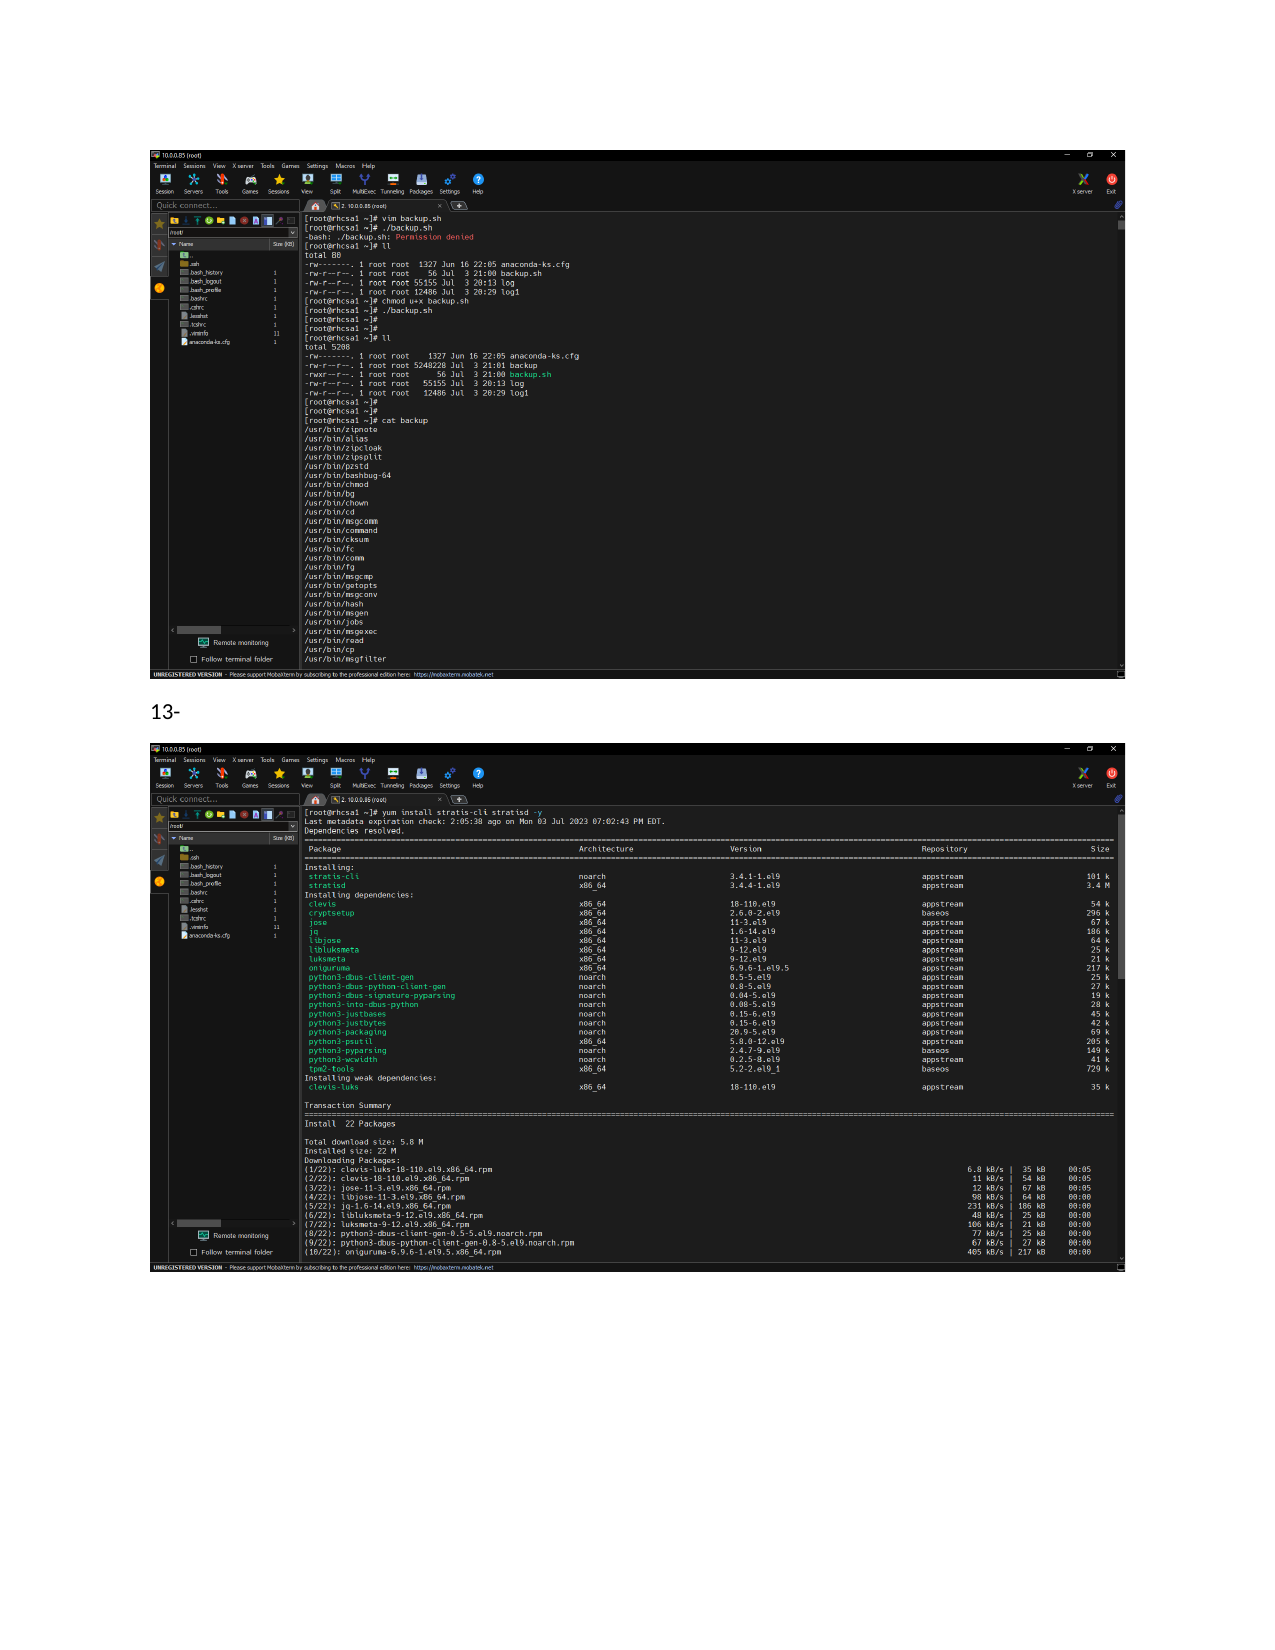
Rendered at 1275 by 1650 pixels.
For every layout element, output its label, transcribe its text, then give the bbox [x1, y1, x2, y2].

picture [150, 743, 1125, 1272]
picture [150, 150, 1125, 679]
text 13- [150, 697, 1125, 725]
